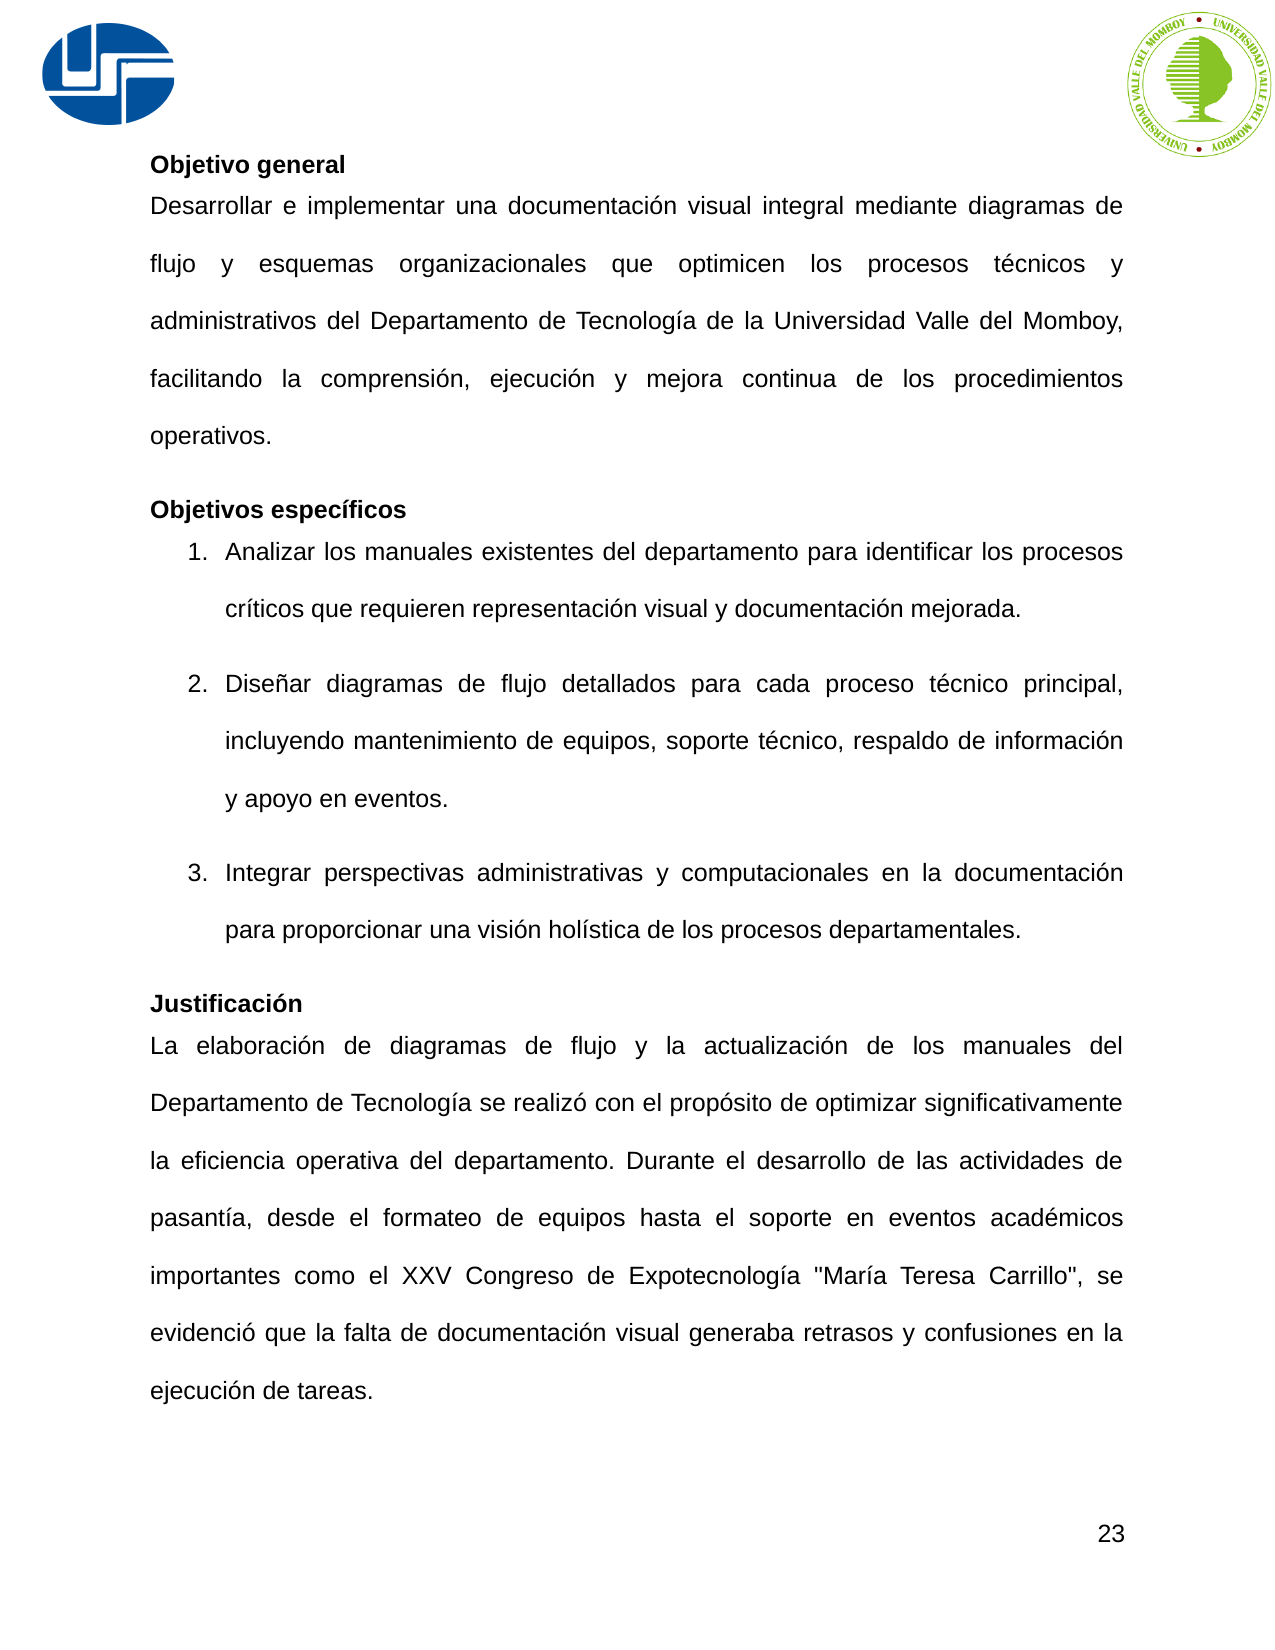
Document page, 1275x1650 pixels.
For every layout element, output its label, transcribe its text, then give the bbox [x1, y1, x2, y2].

picture [42, 23, 175, 125]
list Analizar los manuales existentes del departamento para identificar los procesos críticos que requieren representación visual y documentación mejorada. [187, 537, 1125, 623]
subtitle Justificación [150, 989, 1125, 1018]
list Integrar perspectivas administrativas y computacionales en la documentación para proporcionar una visión holística de los procesos departamentales. [187, 858, 1125, 944]
picture [1123, 7, 1275, 160]
text Desarrollar e implementar una documentación visual integral mediante diagramas de flujo y esquemas organizacionales que optimicen los procesos técnicos y administrativos del Departamento de Tecnología de la Universidad Valle del Momboy, facilitando la comprensión, ejecución y mejora continua de los procedimientos operativos. [150, 191, 1125, 450]
subtitle Objetivo general [150, 150, 1125, 179]
list Diseñar diagramas de flujo detallados para cada proceso técnico principal, incluyendo mantenimiento de equipos, soporte técnico, respaldo de información y apoyo en eventos. [187, 668, 1125, 812]
subtitle Objetivos específicos [150, 496, 1125, 524]
text La elaboración de diagramas de flujo y la actualización de los manuales del Departamento de Tecnología se realizó con el propósito de optimizar significativamente la eficiencia operativa del departamento. Durante el desarrollo de las actividades de pasantía, desde el formateo de equipos hasta el soporte en eventos académicos importantes como el XXV Congreso de Expotecnología "María Teresa Carrillo", se evidenció que la falta de documentación visual generaba retrasos y confusiones en la ejecución de tareas. [150, 1031, 1125, 1404]
